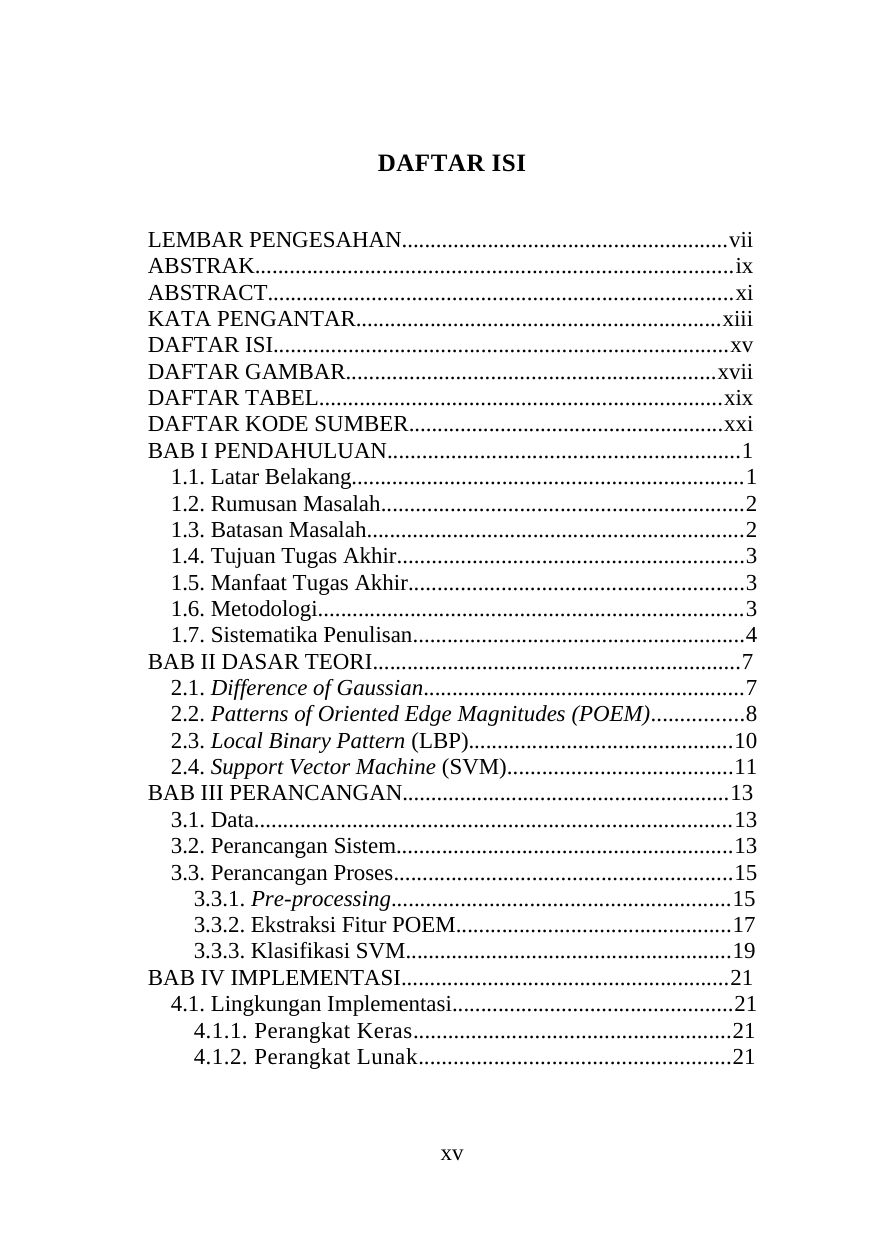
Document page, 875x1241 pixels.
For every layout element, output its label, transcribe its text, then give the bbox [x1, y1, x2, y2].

subtitle DAFTAR ISI [148, 148, 756, 176]
